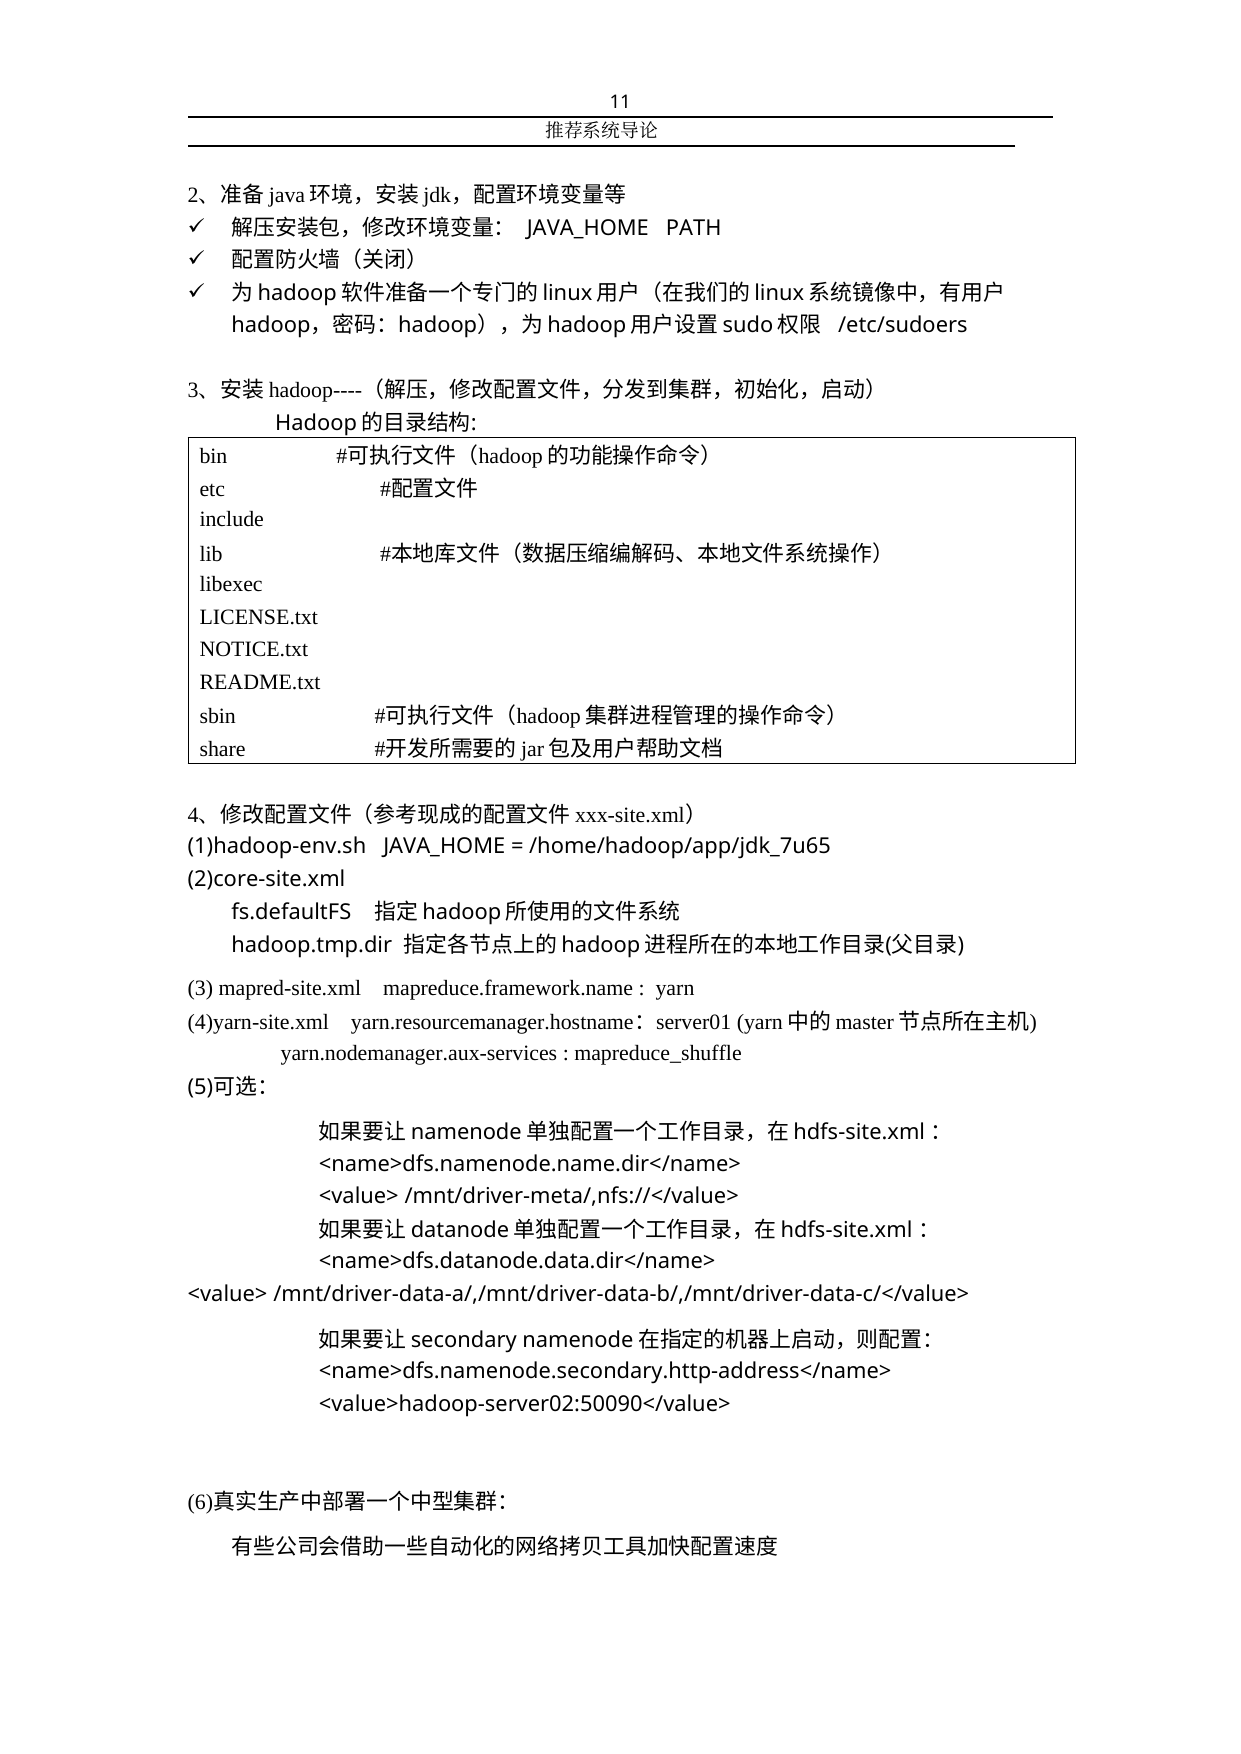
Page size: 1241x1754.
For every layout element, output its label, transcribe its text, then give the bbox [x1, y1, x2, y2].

list <name>dfs.namenode.name.dir</name> [319, 1146, 1053, 1179]
list <name>dfs.datanode.data.dir</name> [319, 1244, 1053, 1276]
text yarn.nodemanager.aux-services : mapreduce_shuffle [187, 1036, 1053, 1069]
list 如果要让datanode单独配置一个工作目录，在hdfs-site.xml ： [319, 1211, 1053, 1244]
text (2)core-site.xml [187, 861, 1053, 894]
list 配置防火墙（关闭） [187, 242, 1053, 274]
list <name>dfs.namenode.secondary.http-address</name> [319, 1354, 1053, 1386]
text (4)yarn-site.xml yarn.resourcemanager.hostname：server01 (yarn中的master节点所在主机) [187, 1004, 1053, 1036]
text 有些公司会借助一些自动化的网络拷贝工具加快配置速度 [231, 1529, 1053, 1561]
text (1)hadoop-env.sh JAVA_HOME = /home/hadoop/app/jdk_7u65 [187, 829, 1053, 861]
text <value> /mnt/driver-data-a/,/mnt/driver-data-b/,/mnt/driver-data-c/</value> [187, 1276, 1053, 1309]
list 安装hadoop----（解压，修改配置文件，分发到集群，初始化，启动） [187, 372, 1053, 404]
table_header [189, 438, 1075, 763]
list 解压安装包，修改环境变量： JAVA_HOME PATH [187, 209, 1053, 242]
list 修改配置文件（参考现成的配置文件xxx-site.xml） [187, 796, 1053, 829]
list Hadoop的目录结构: [275, 404, 1053, 437]
list <value>hadoop-server02:50090</value> [319, 1386, 1053, 1419]
text (3) mapred-site.xml mapreduce.framework.name : yarn [187, 971, 1053, 1004]
list 如果要让namenode单独配置一个工作目录，在hdfs-site.xml ： [319, 1114, 1053, 1146]
list 准备java环境，安装jdk，配置环境变量等 [187, 177, 1053, 209]
list 如果要让secondary namenode在指定的机器上启动，则配置： [319, 1321, 1053, 1354]
list 为hadoop软件准备一个专门的linux用户（在我们的linux系统镜像中，有用户hadoop，密码：hadoop），为hadoop用户设置sudo权限 /etc/sudoers [187, 274, 1053, 339]
text hadoop.tmp.dir 指定各节点上的hadoop进程所在的本地工作目录(父目录) [231, 926, 1053, 959]
text (6)真实生产中部署一个中型集群： [187, 1484, 1053, 1516]
list <value> /mnt/driver-meta/,nfs://</value> [319, 1179, 1053, 1211]
text (5)可选： [187, 1069, 1053, 1101]
text fs.defaultFS 指定hadoop所使用的文件系统 [187, 894, 1053, 926]
